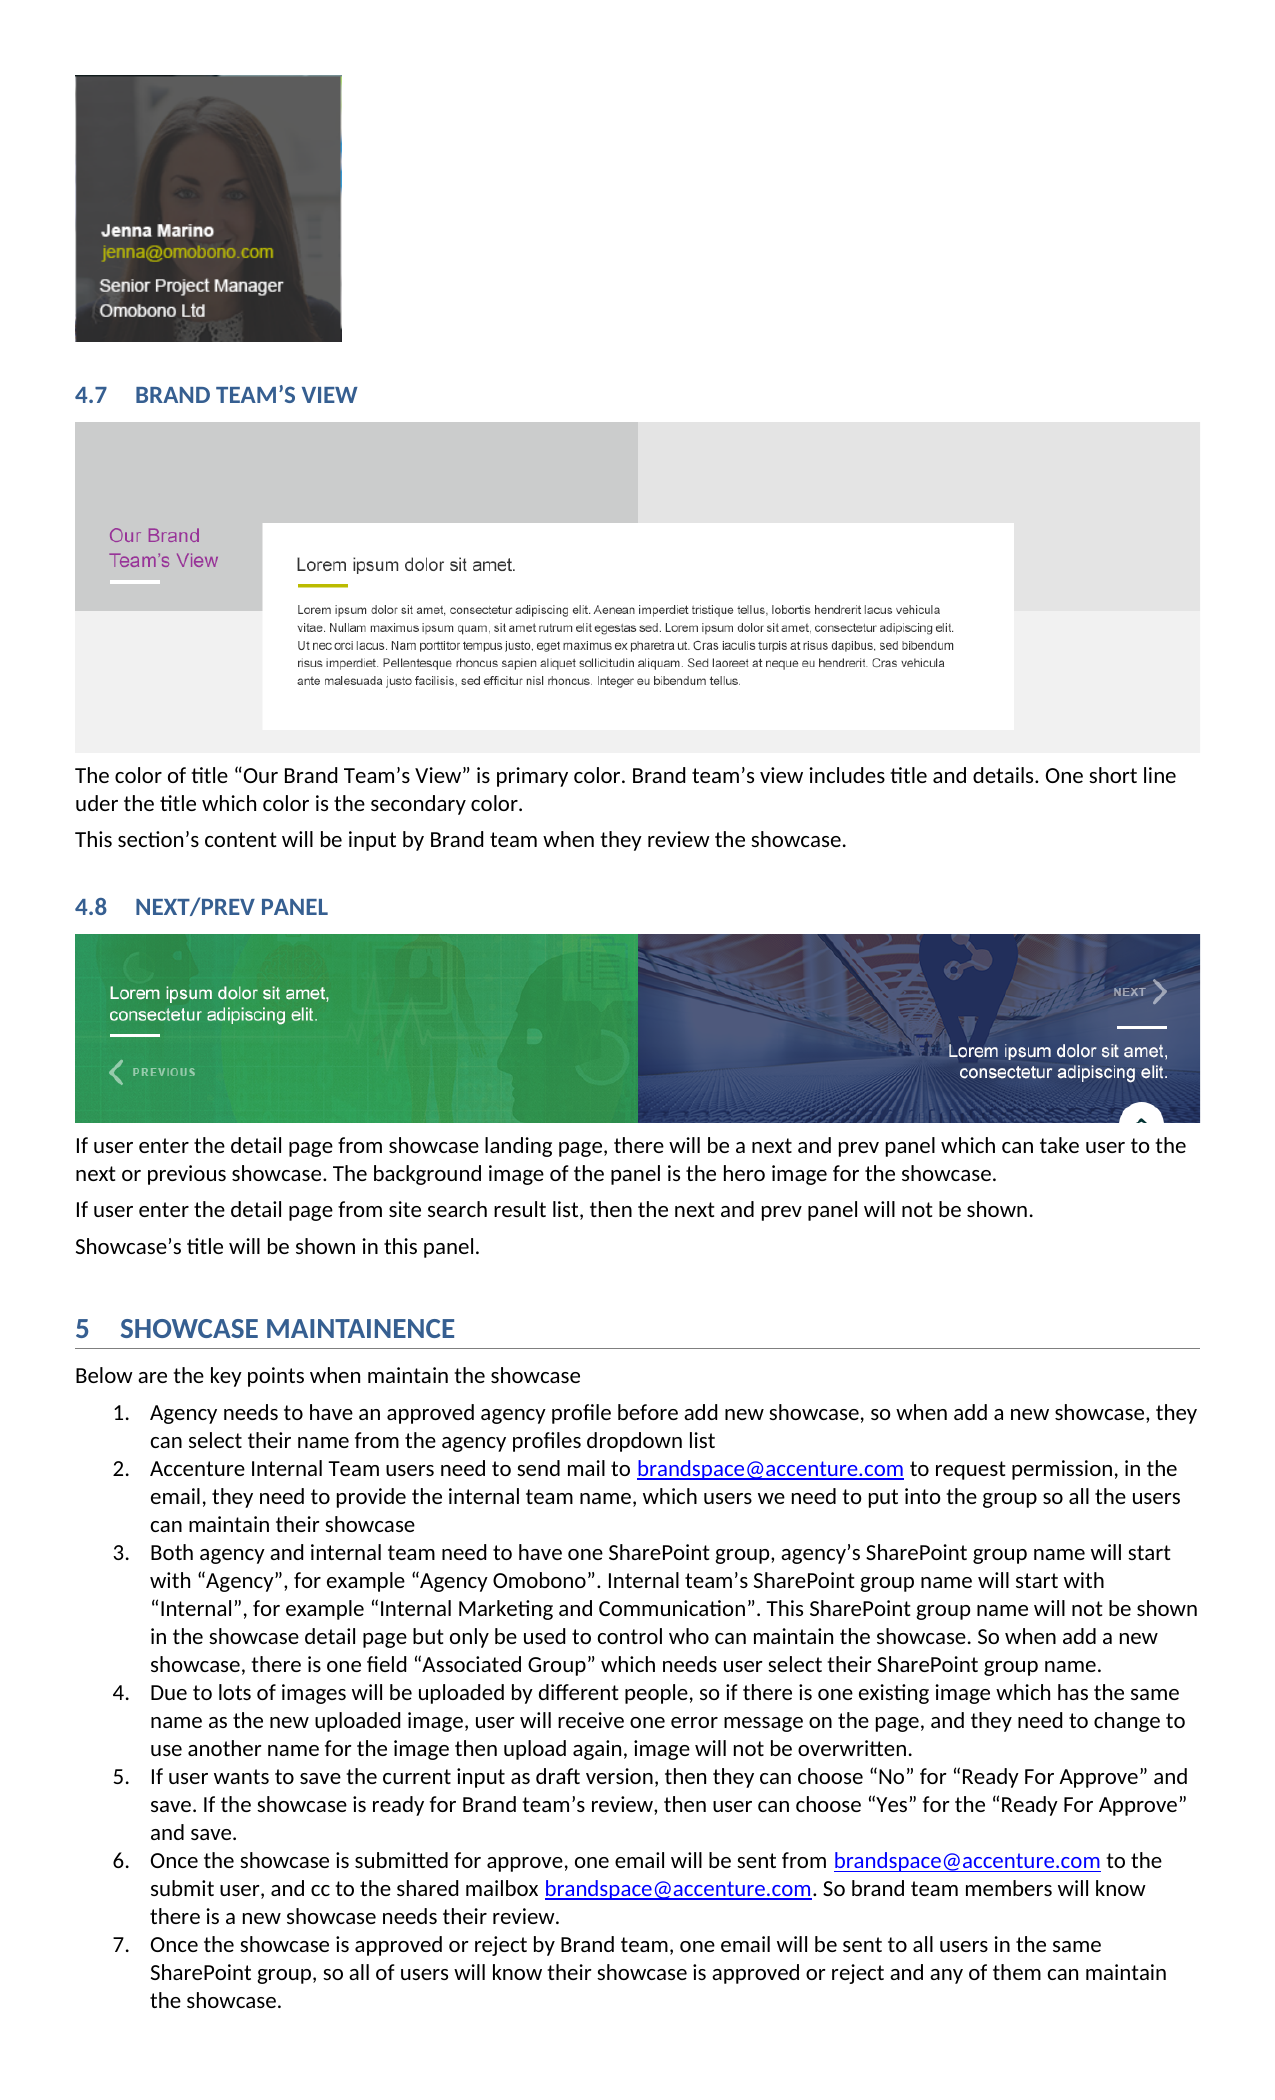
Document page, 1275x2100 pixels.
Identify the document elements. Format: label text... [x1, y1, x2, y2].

list Both agency and internal team need to have one SharePoint group, agency’s SharePoint group name will start with “Agency”, for example “Agency Omobono”. Internal team’s SharePoint group name will start with “Internal”, for example “Internal Marketing and Communication”. This SharePoint group name will not be shown in the showcase detail page but only be used to control who can maintain the showcase. So when add a new showcase, there is one field “Associated Group” which needs user select their SharePoint group name. [112, 1538, 1200, 1678]
list If user wants to save the current input as draft version, then they can choose “No” for “Ready For Approve” and save. If the showcase is ready for Brand team’s review, then user can choose “Yes” for the “Ready For Approve” and save. [112, 1762, 1200, 1846]
text This section’s content will be input by Brand team when they review the showcase. [75, 826, 1200, 854]
text The color of title “Our Brand Team’s View” is primary color. Brand team’s view includes title and details. One short line uder the title which color is the secondary color. [75, 761, 1200, 817]
picture [75, 422, 1200, 753]
list Once the showcase is submitted for approve, one email will be sent from brandspace@accenture.com to the submit user, and cc to the shared mailbox brandspace@accenture.com. So brand team members will know there is a new showcase needs their review. [112, 1846, 1200, 1930]
subtitle BRAND TEAM’S VIEW [75, 379, 1200, 410]
subtitle NEXT/PREV PANEL [75, 891, 1200, 922]
list Once the showcase is approved or reject by Brand team, one email will be sent to all users in the same SharePoint group, so all of users will know their showcase is approved or reject and any of them can maintain the showcase. [112, 1930, 1200, 2014]
text Showcase’s title will be shown in this panel. [75, 1232, 1200, 1260]
subtitle SHOWCASE MAINTAINENCE [75, 1310, 1200, 1348]
list Due to lots of images will be uploaded by different people, so if there is one existing image which has the same name as the new uploaded image, user will receive one error message on the page, and they need to change to use another name for the image then upload again, image will not be overwritten. [112, 1678, 1200, 1762]
text Below are the key points when maintain the showcase [75, 1362, 1200, 1390]
picture [75, 75, 342, 342]
list Accenture Internal Team users need to send mail to brandspace@accenture.com to request permission, in the email, they need to provide the internal team name, which users we need to put into the group so all the users can maintain their showcase [112, 1454, 1200, 1538]
list Agency needs to have an approved agency profile before add new showcase, so when add a new showcase, they can select their name from the agency profiles dropdown list [112, 1398, 1200, 1454]
text If user enter the detail page from site search result list, then the next and prev panel will not be shown. [75, 1196, 1200, 1223]
text If user enter the detail page from showcase landing page, there will be a next and prev panel which can take user to the next or previous showcase. The background image of the panel is the hero image for the showcase. [75, 1131, 1200, 1187]
picture [75, 934, 1200, 1123]
